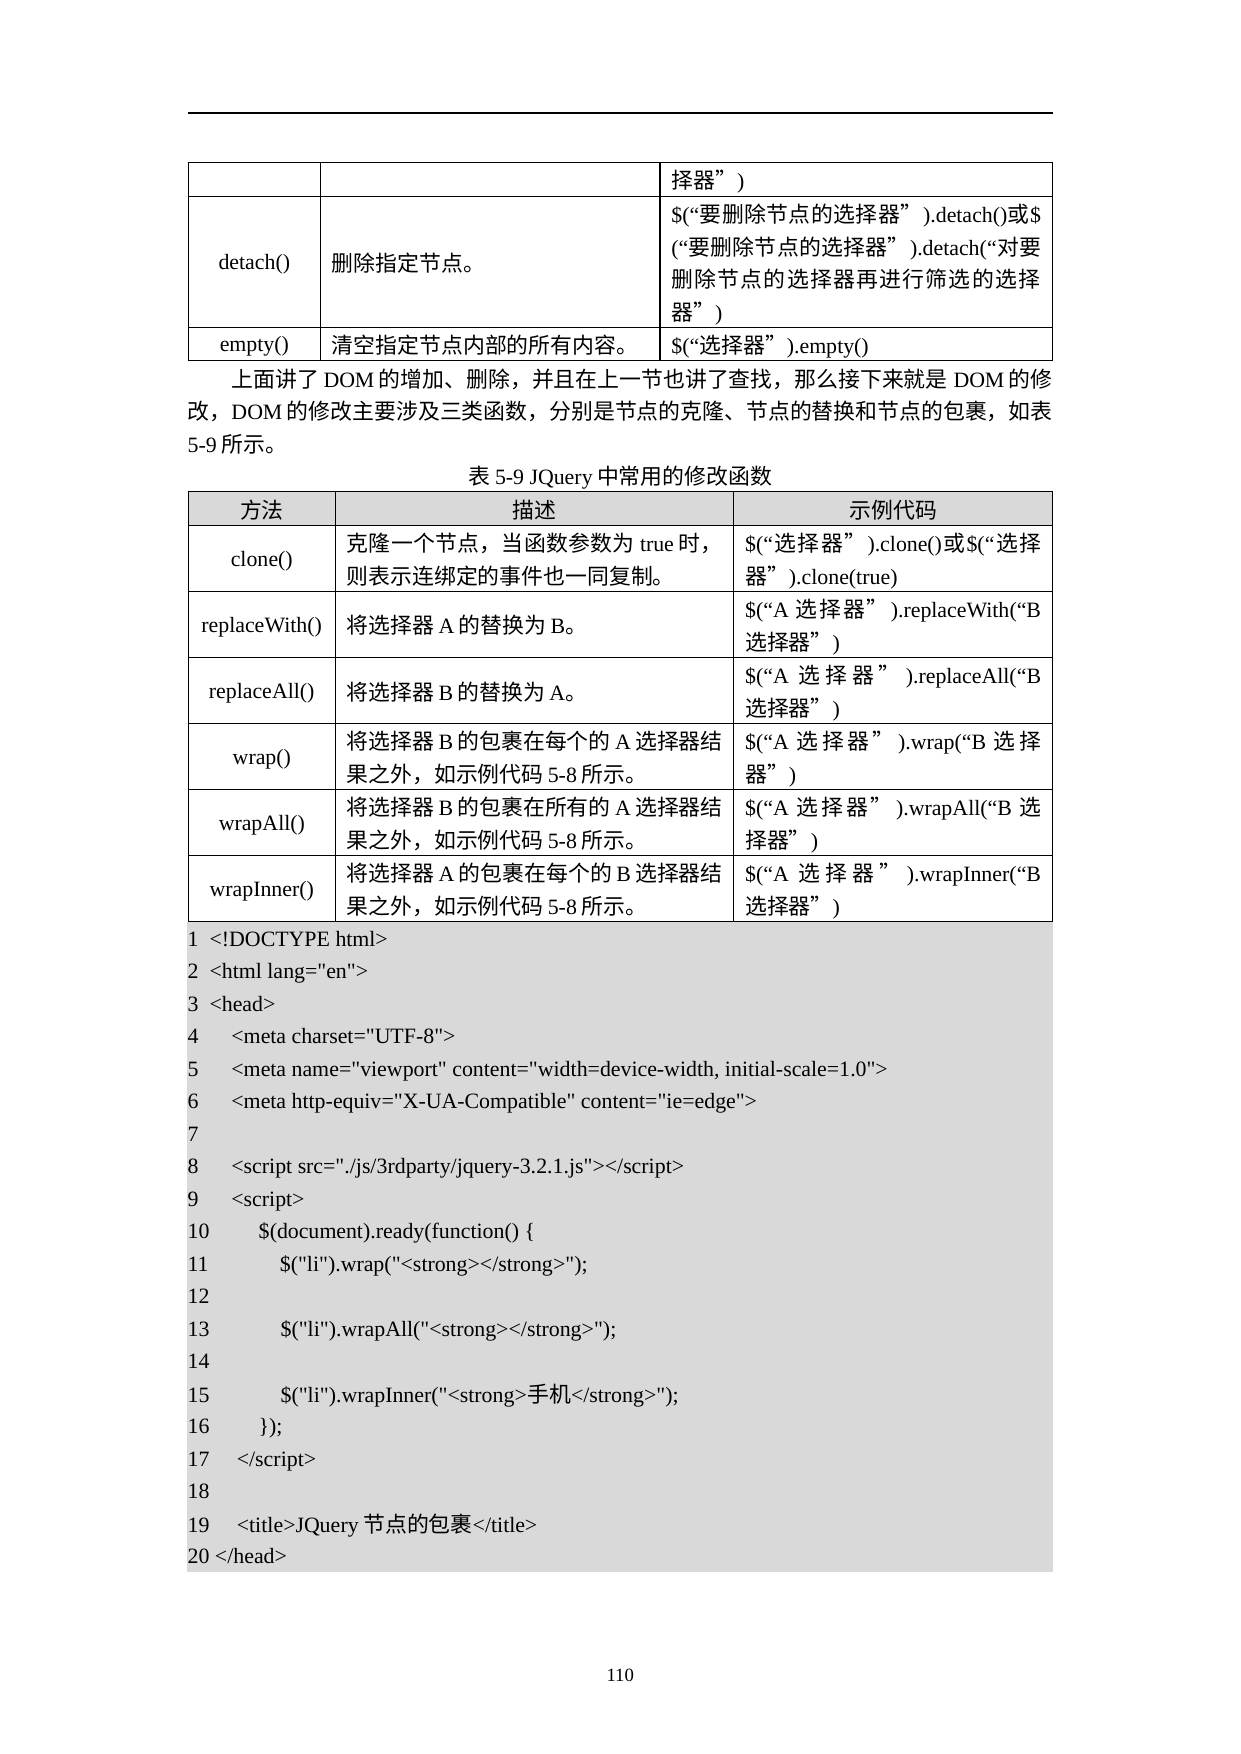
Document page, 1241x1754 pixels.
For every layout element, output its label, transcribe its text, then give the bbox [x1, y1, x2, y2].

text 7 [187, 1117, 1053, 1149]
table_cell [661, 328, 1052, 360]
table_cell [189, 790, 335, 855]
text 17 </script> [187, 1442, 1053, 1474]
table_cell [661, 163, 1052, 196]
text 16 }); [187, 1409, 1053, 1442]
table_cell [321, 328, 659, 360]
text 9 <script> [187, 1182, 1053, 1214]
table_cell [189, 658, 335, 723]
text 2 <html lang="en"> [187, 954, 1053, 987]
text 11 $("li").wrap("<strong></strong>"); [187, 1247, 1053, 1279]
text 12 [187, 1279, 1053, 1312]
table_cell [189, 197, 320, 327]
text 上面讲了DOM的增加、删除，并且在上一节也讲了查找，那么接下来就是DOM的修改，DOM的修改主要涉及三类函数，分别是节点的克隆、节点的替换和节点的包裹，如表5-9所示。 [187, 361, 1053, 459]
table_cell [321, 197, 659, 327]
text 15 $("li").wrapInner("<strong>手机</strong>"); [187, 1377, 1053, 1409]
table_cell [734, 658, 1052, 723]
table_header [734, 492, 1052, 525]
text 5 <meta name="viewport" content="width=device-width, initial-scale=1.0"> [187, 1052, 1053, 1084]
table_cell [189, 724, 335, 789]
text 8 <script src="./js/3rdparty/jquery-3.2.1.js"></script> [187, 1149, 1053, 1182]
text 10 $(document).ready(function() { [187, 1214, 1053, 1247]
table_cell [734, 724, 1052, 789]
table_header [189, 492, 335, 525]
text 19 <title>JQuery节点的包裹</title> [187, 1507, 1053, 1539]
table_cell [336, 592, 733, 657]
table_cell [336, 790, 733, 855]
text 1 <!DOCTYPE html> [187, 922, 1053, 954]
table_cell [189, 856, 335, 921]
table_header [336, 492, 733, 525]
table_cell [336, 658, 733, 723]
text 表5-9 JQuery中常用的修改函数 [187, 459, 1053, 491]
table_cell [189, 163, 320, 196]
text 13 $("li").wrapAll("<strong></strong>"); [187, 1312, 1053, 1344]
text 14 [187, 1344, 1053, 1377]
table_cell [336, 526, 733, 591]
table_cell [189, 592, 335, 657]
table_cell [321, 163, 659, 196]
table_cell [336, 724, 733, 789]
text 6 <meta http-equiv="X-UA-Compatible" content="ie=edge"> [187, 1084, 1053, 1117]
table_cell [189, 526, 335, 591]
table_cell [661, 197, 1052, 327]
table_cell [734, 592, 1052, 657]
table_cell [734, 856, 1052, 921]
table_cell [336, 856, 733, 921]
text 4 <meta charset="UTF-8"> [187, 1019, 1053, 1052]
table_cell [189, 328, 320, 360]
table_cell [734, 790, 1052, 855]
text 20 </head> [187, 1539, 1053, 1572]
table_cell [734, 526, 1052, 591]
text 18 [187, 1474, 1053, 1507]
text 3 <head> [187, 987, 1053, 1019]
